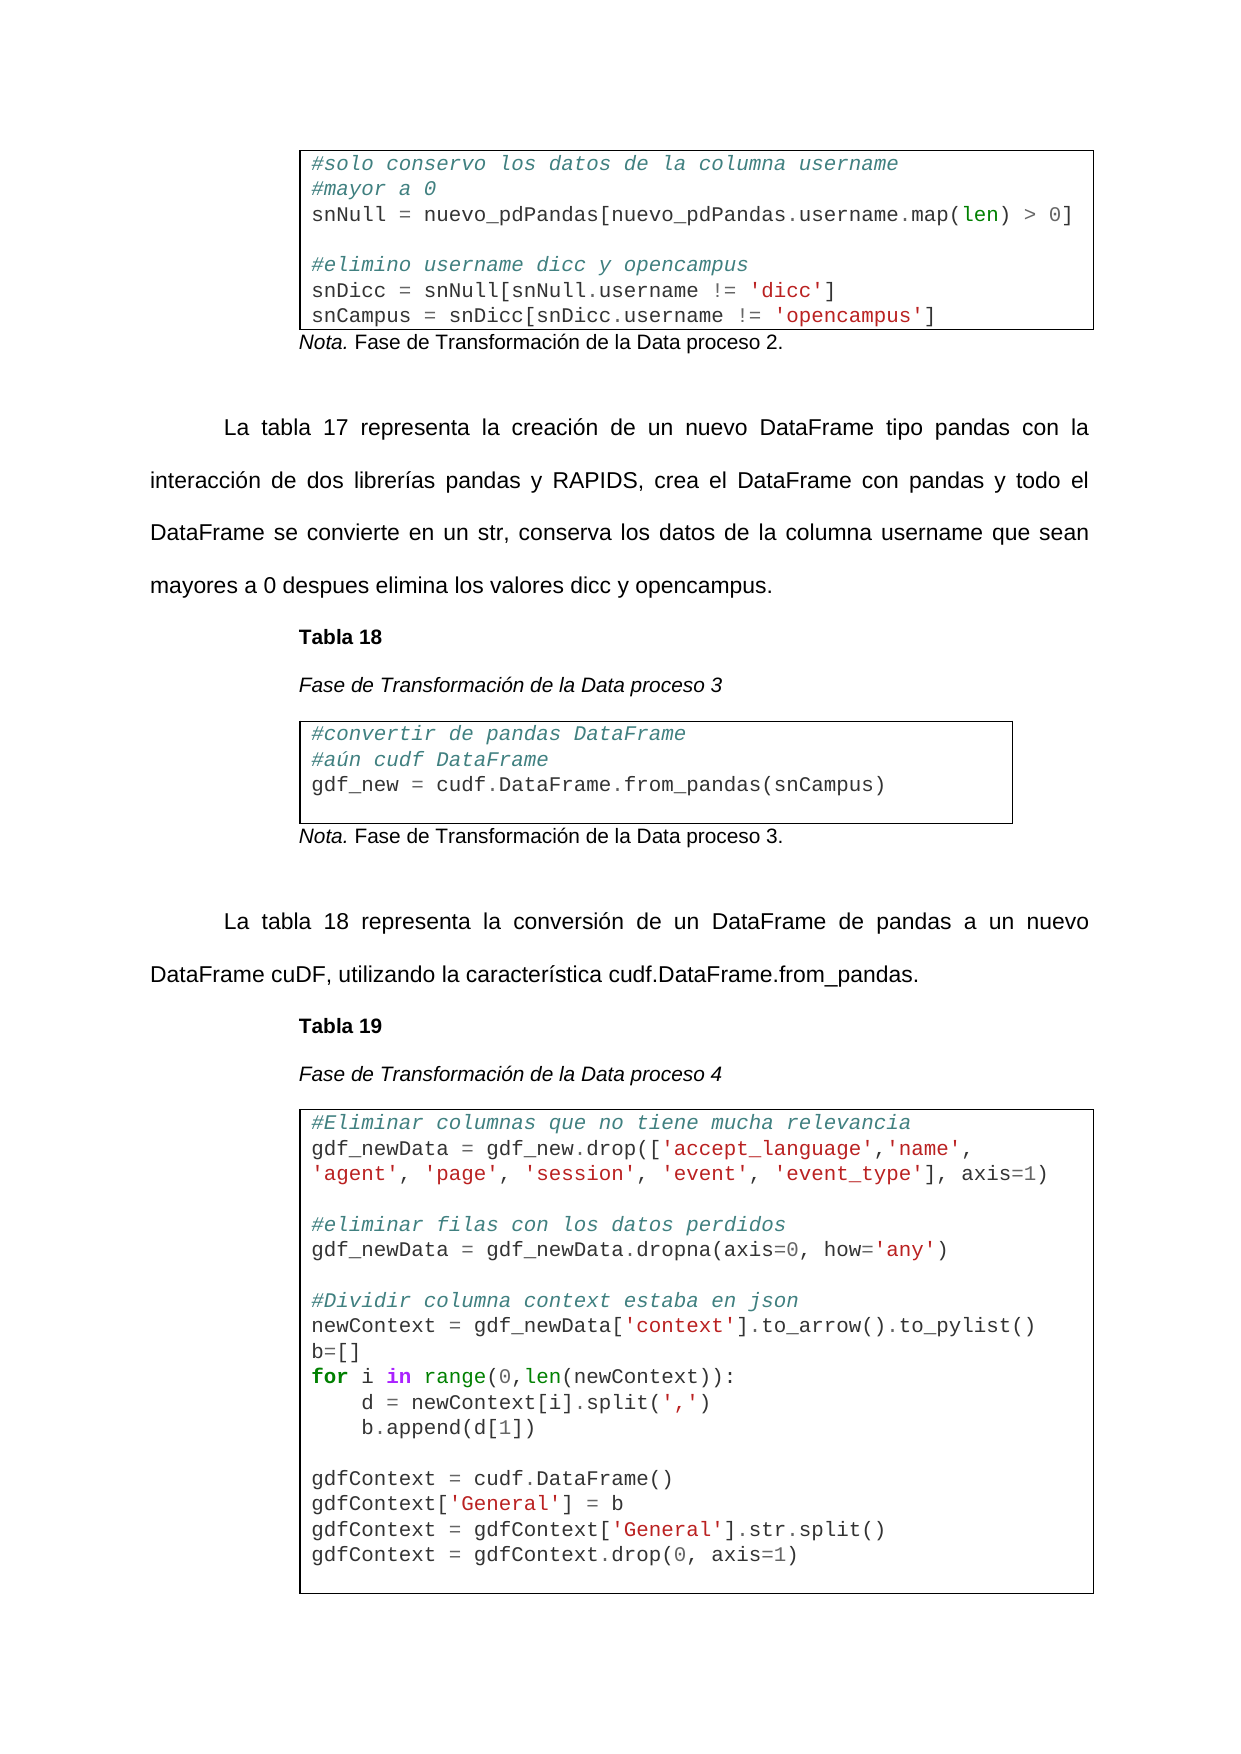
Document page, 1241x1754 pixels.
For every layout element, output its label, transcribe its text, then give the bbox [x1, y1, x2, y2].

list Tabla 19 [299, 1013, 925, 1037]
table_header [301, 1110, 1093, 1593]
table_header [301, 151, 1093, 329]
list Nota. Fase de Transformación de la Data proceso 3. [299, 824, 925, 848]
text La tabla 17 representa la creación de un nuevo DataFrame tipo pandas con la interacción de dos librerías pandas y RAPIDS, crea el DataFrame con pandas y todo el DataFrame se convierte en un str, conserva los datos de la columna username que sean mayores a 0 despues elimina los valores dicc y opencampus. [150, 414, 1090, 598]
list Nota. Fase de Transformación de la Data proceso 2. [299, 330, 925, 354]
text La tabla 18 representa la conversión de un DataFrame de pandas a un nuevo DataFrame cuDF, utilizando la característica cudf.DataFrame.from_pandas. [150, 908, 1090, 987]
text Fase de Transformación de la Data proceso 3 [299, 673, 1090, 697]
text Fase de Transformación de la Data proceso 4 [299, 1061, 1090, 1085]
list Tabla 18 [299, 625, 1090, 649]
table_header #convertir de pandas DataFrame #aún cudf DataFrame gdf_new = cudf.DataFrame.from_pandas(snCampus) [301, 722, 1012, 823]
